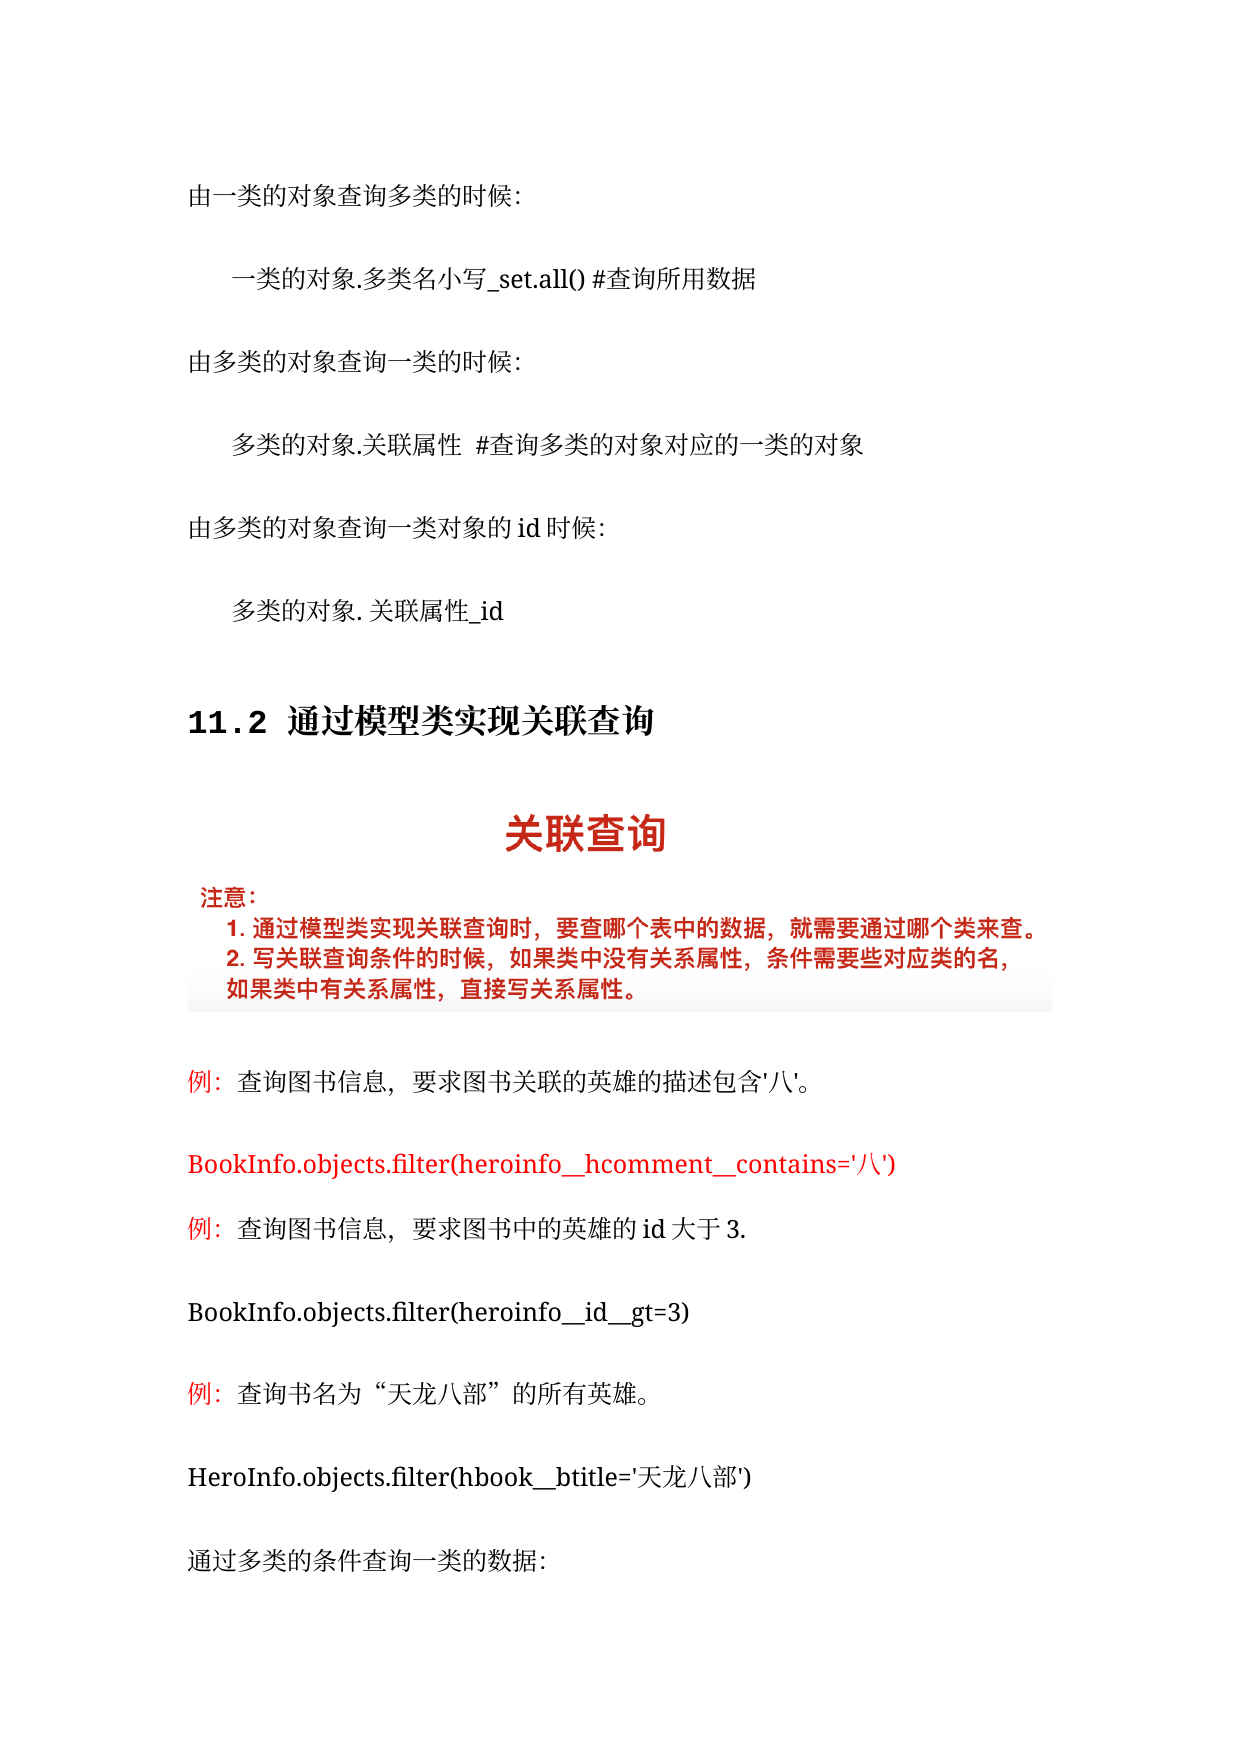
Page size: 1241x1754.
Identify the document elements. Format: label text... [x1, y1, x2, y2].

text 例：查询书名为“天龙八部”的所有英雄。 [187, 1361, 1053, 1426]
text 例：查询图书信息，要求图书关联的英雄的描述包含'八'。 [187, 1048, 1053, 1113]
text 多类的对象. 关联属性_id [187, 577, 1053, 642]
text 由一类的对象查询多类的时候： [187, 162, 1053, 227]
text 由多类的对象查询一类的时候： [187, 328, 1053, 393]
picture [187, 803, 1053, 1012]
text 通过多类的条件查询一类的数据： [187, 1527, 1053, 1592]
text 一类的对象.多类名小写_set.all() #查询所用数据 [187, 245, 1053, 310]
subtitle 11.2 通过模型类实现关联查询 [187, 687, 1053, 752]
text 例：查询图书信息，要求图书中的英雄的id大于3. [187, 1196, 1053, 1261]
text HeroInfo.objects.filter(hbook__btitle='天龙八部') [187, 1444, 1053, 1509]
text BookInfo.objects.filter(heroinfo__hcomment__contains='八') [187, 1131, 1053, 1196]
text 多类的对象.关联属性 #查询多类的对象对应的一类的对象 [187, 411, 1053, 476]
text BookInfo.objects.filter(heroinfo__id__gt=3) [187, 1279, 1053, 1344]
text 由多类的对象查询一类对象的id时候： [187, 494, 1053, 559]
